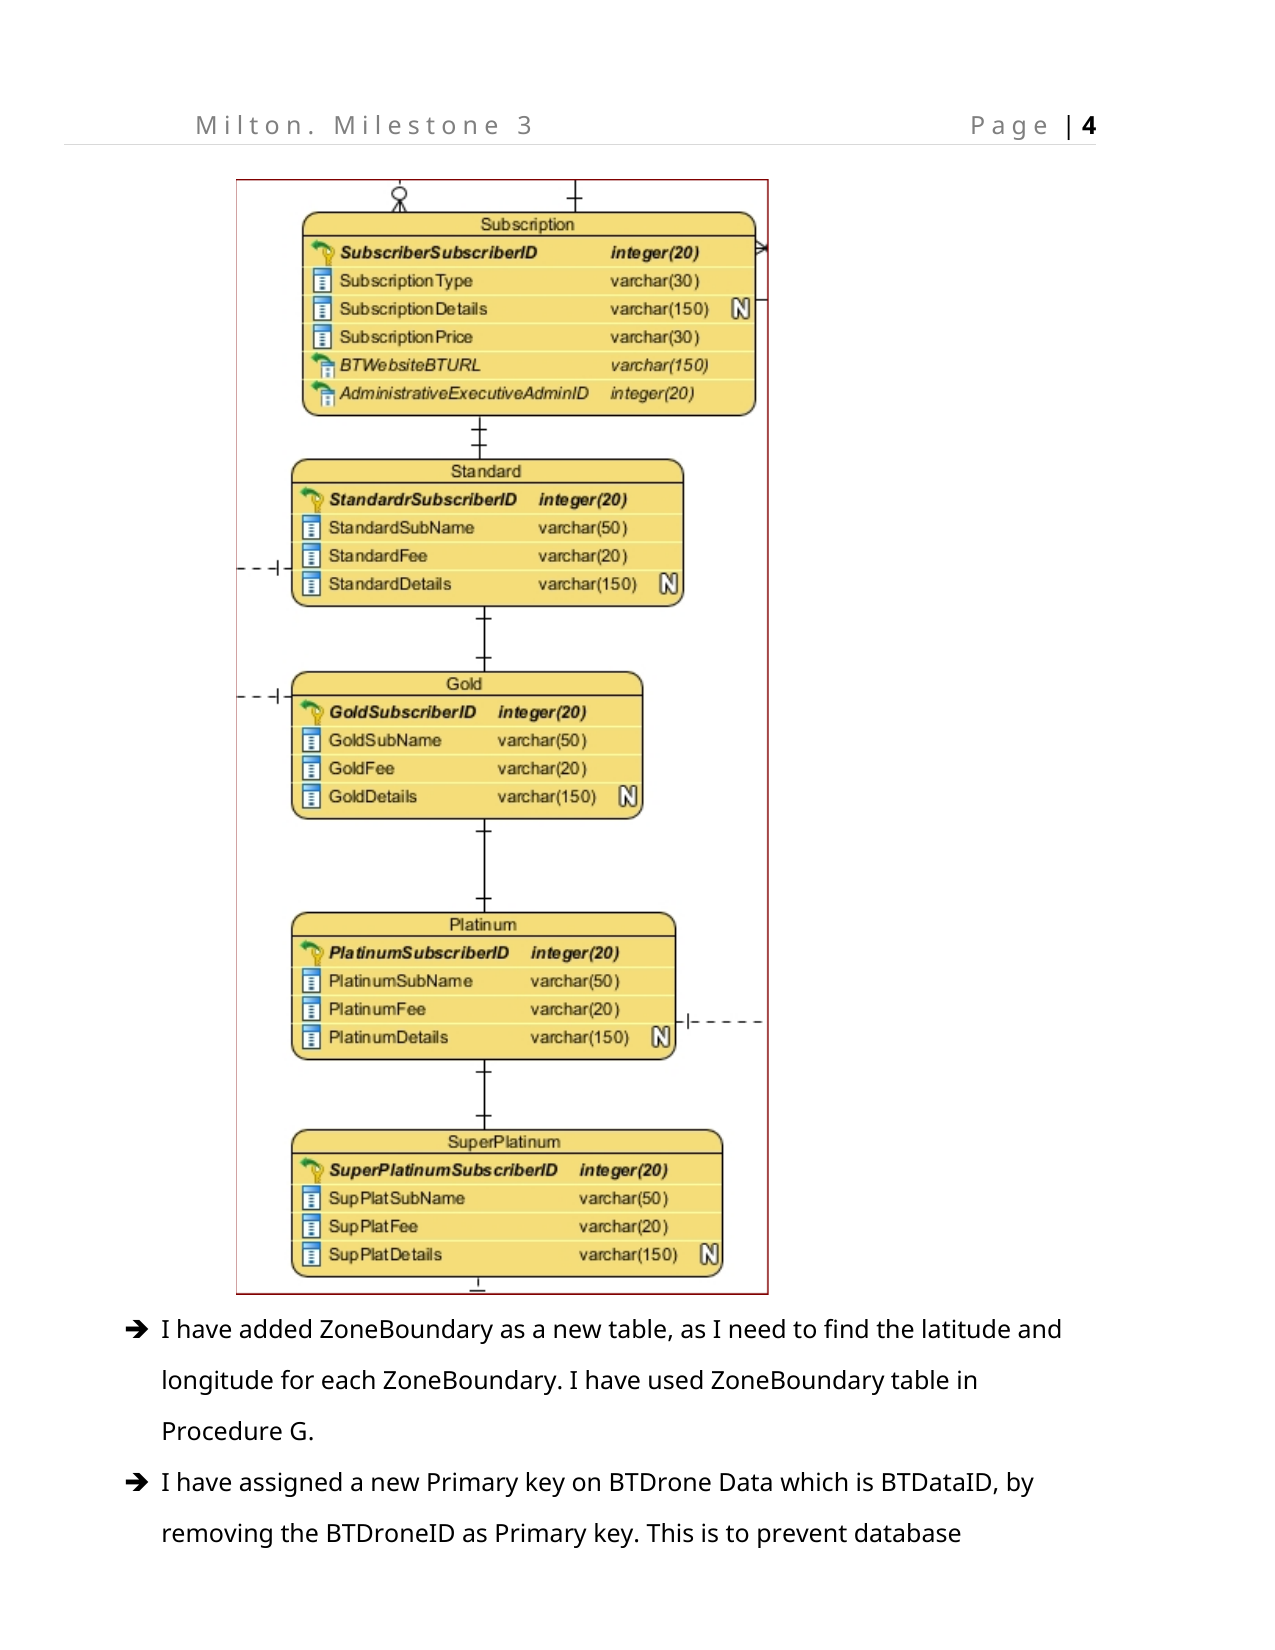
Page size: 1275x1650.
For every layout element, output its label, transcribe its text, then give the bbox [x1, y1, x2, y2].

list I have added ZoneBoundary as a new table, as I need to find the latitude and longitude for each ZoneBoundary. I have used ZoneBoundary table in Procedure G. [123, 1312, 1096, 1448]
picture [236, 179, 769, 1295]
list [123, 1465, 1096, 1550]
